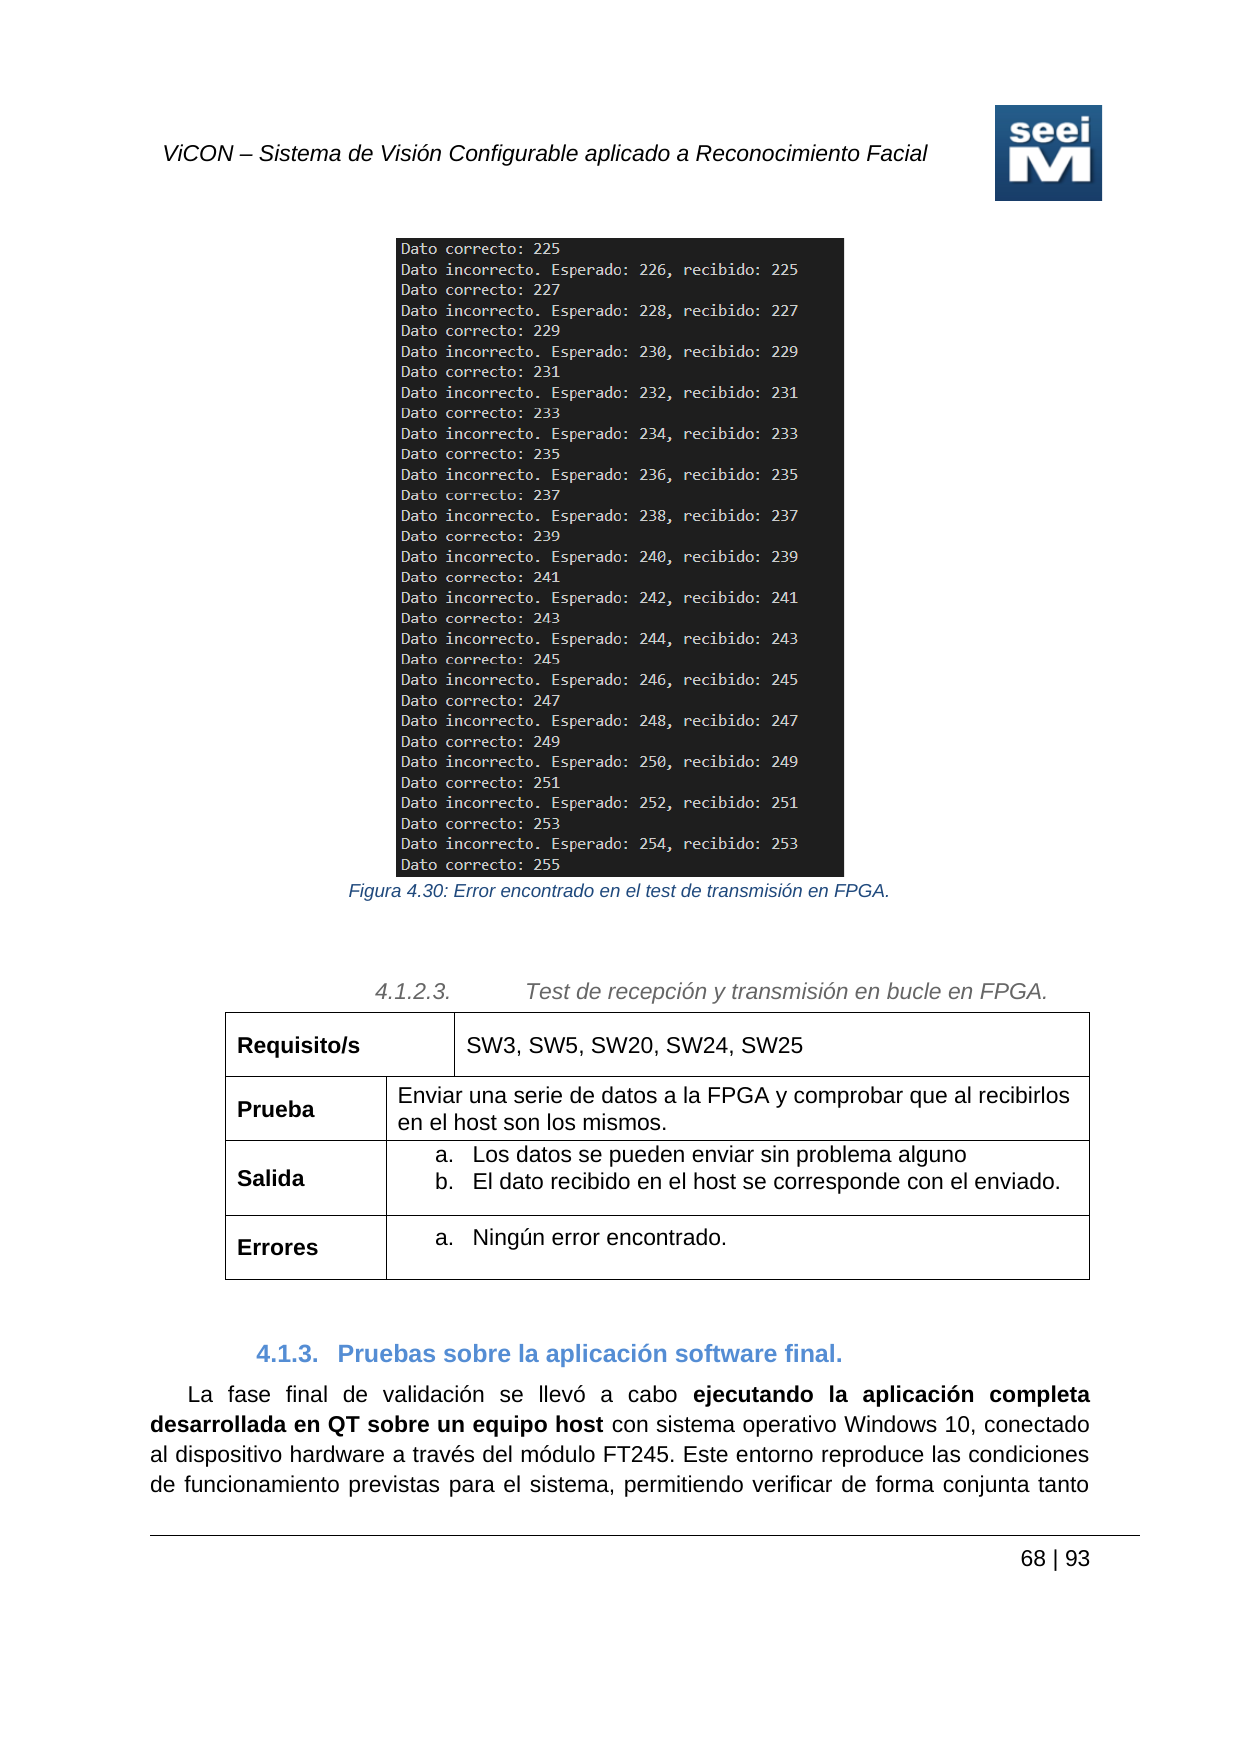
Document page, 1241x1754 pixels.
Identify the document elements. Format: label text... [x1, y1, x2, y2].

table_header Requisito/s [226, 1013, 454, 1076]
subtitle Pruebas sobre la aplicación software final. [319, 1339, 1090, 1368]
table_cell Enviar una serie de datos a la FPGA y comprobar que al recibirlos en el host son los mismos. [387, 1077, 1089, 1140]
table_header SW3, SW5, SW20, SW24, SW25 [455, 1013, 1089, 1076]
table_cell Errores [226, 1216, 386, 1279]
picture [396, 238, 845, 877]
table_cell Prueba [226, 1077, 386, 1140]
table_cell Los datos se pueden enviar sin problema alguno El dato recibido en el host se corresponde con el enviado. [387, 1141, 1089, 1215]
subtitle Test de recepción y transmisión en bucle en FPGA. [375, 978, 1090, 1004]
picture [995, 105, 1103, 201]
table_cell Ningún error encontrado. [387, 1216, 1089, 1279]
table_cell Salida [226, 1141, 386, 1215]
